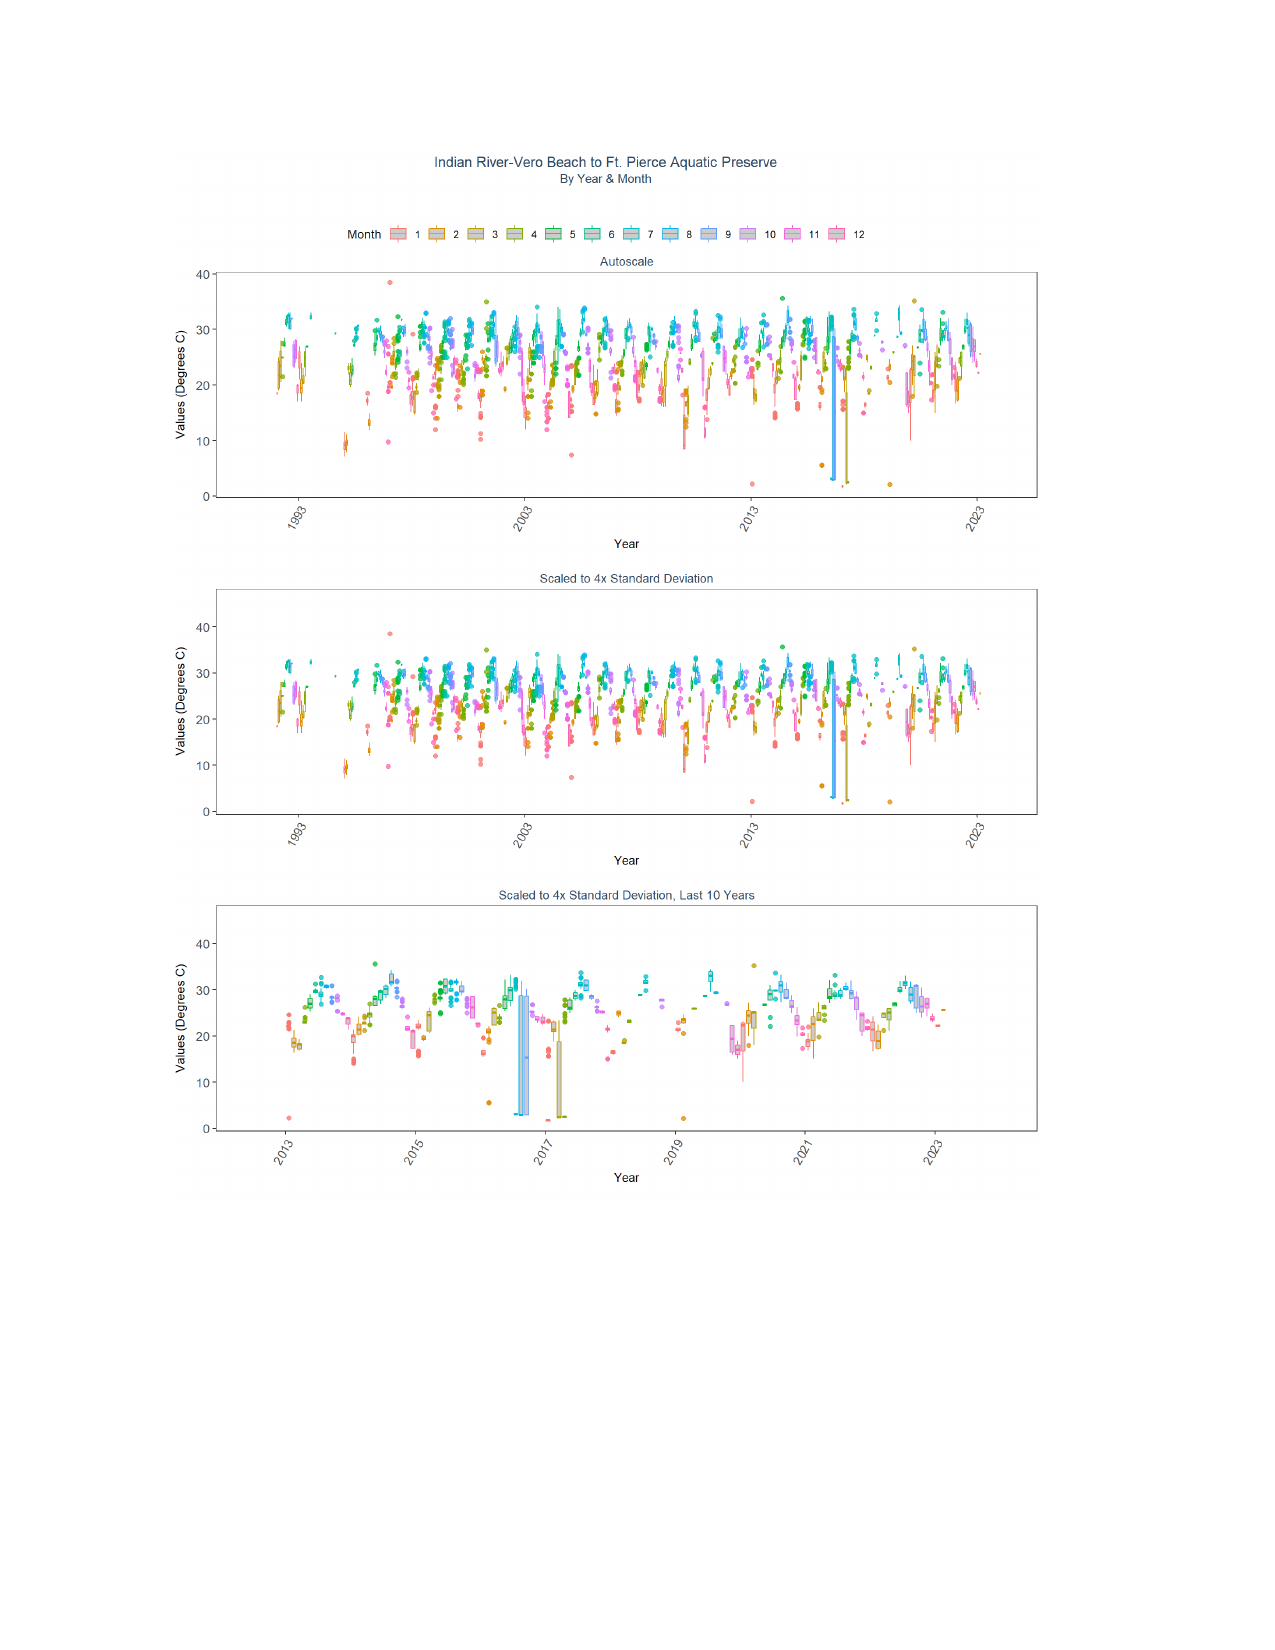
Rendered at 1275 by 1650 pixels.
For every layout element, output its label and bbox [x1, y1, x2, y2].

picture [168, 150, 1044, 1200]
